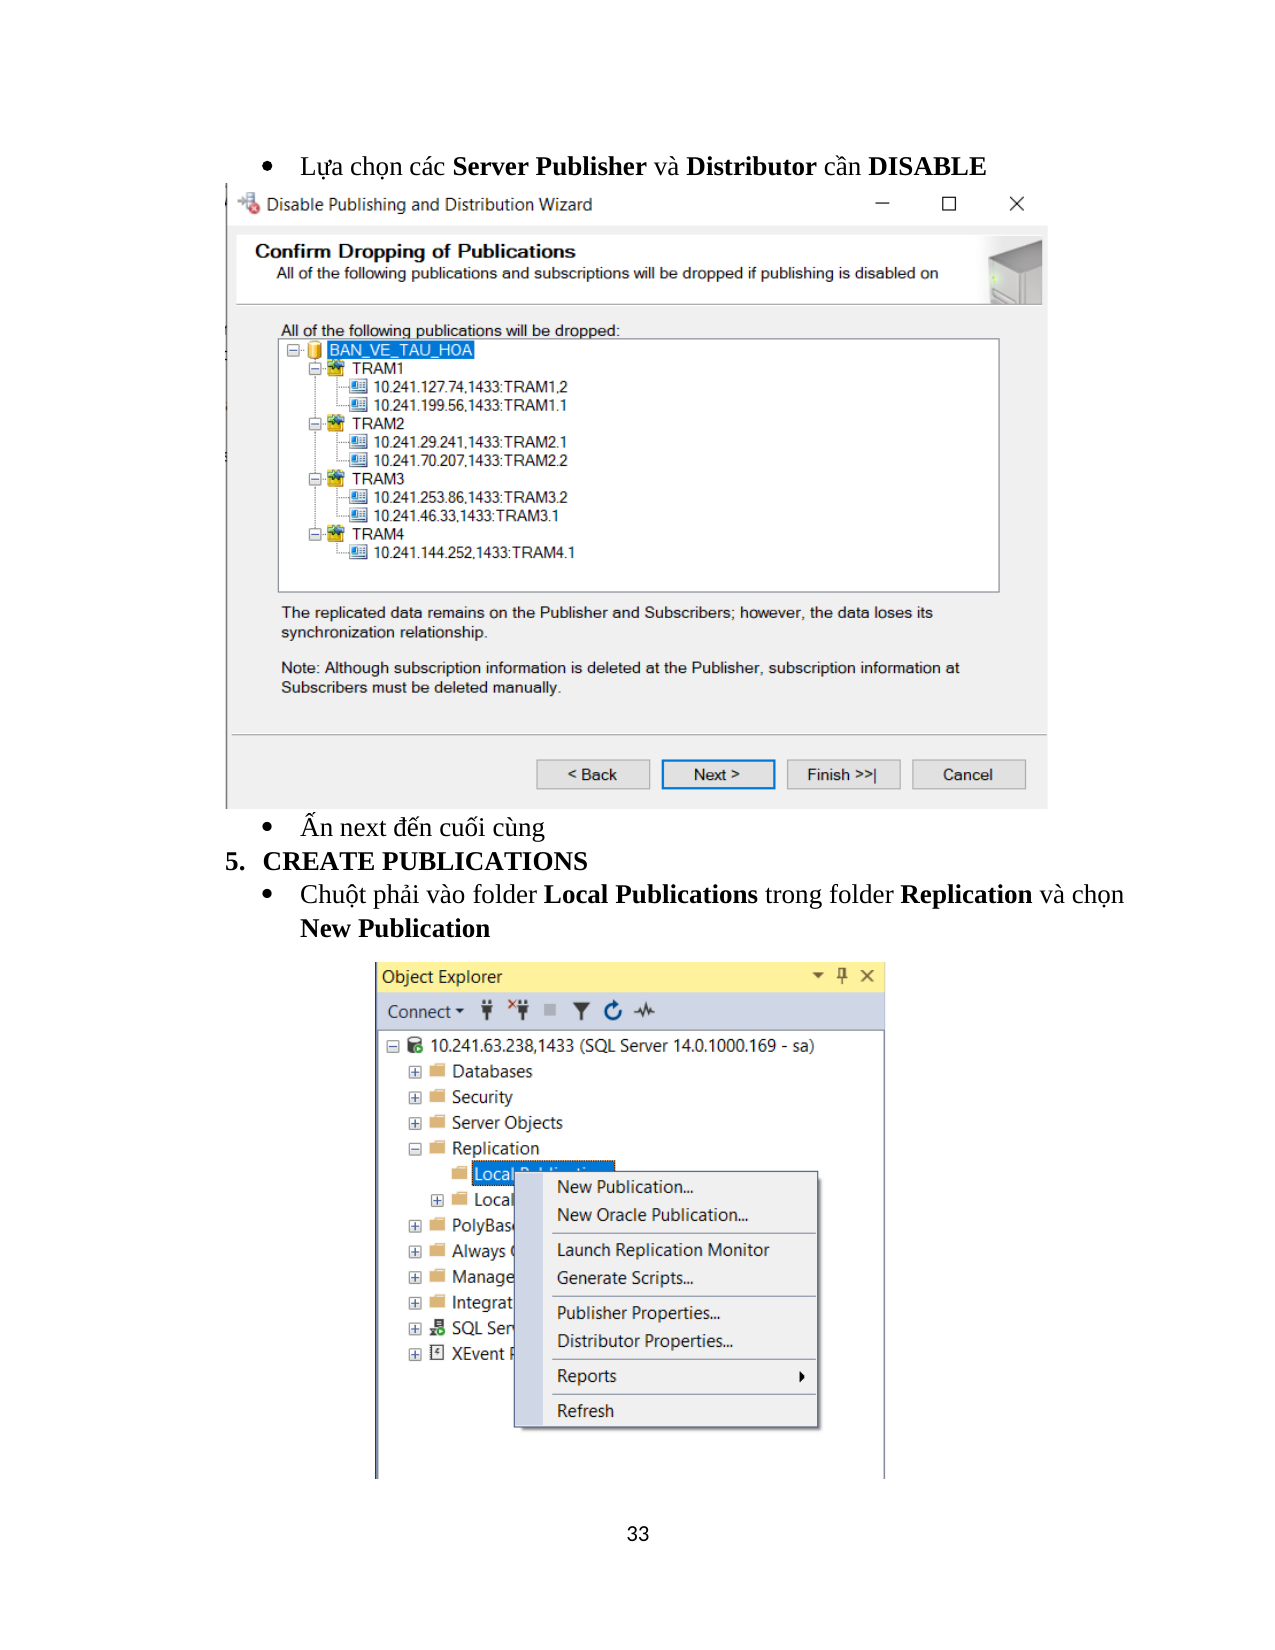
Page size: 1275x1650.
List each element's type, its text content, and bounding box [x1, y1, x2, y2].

list CREATE PUBLICATIONS [225, 845, 1125, 876]
picture [225, 183, 1048, 809]
picture [375, 962, 886, 1479]
list Chuột phải vào folder Local Publications trong folder Replication và chọn New Publication [262, 879, 1125, 943]
list Ấn next đến cuối cùng [262, 811, 1125, 843]
list Lựa chọn các Server Publisher và Distributor cần DISABLE [262, 150, 1125, 181]
